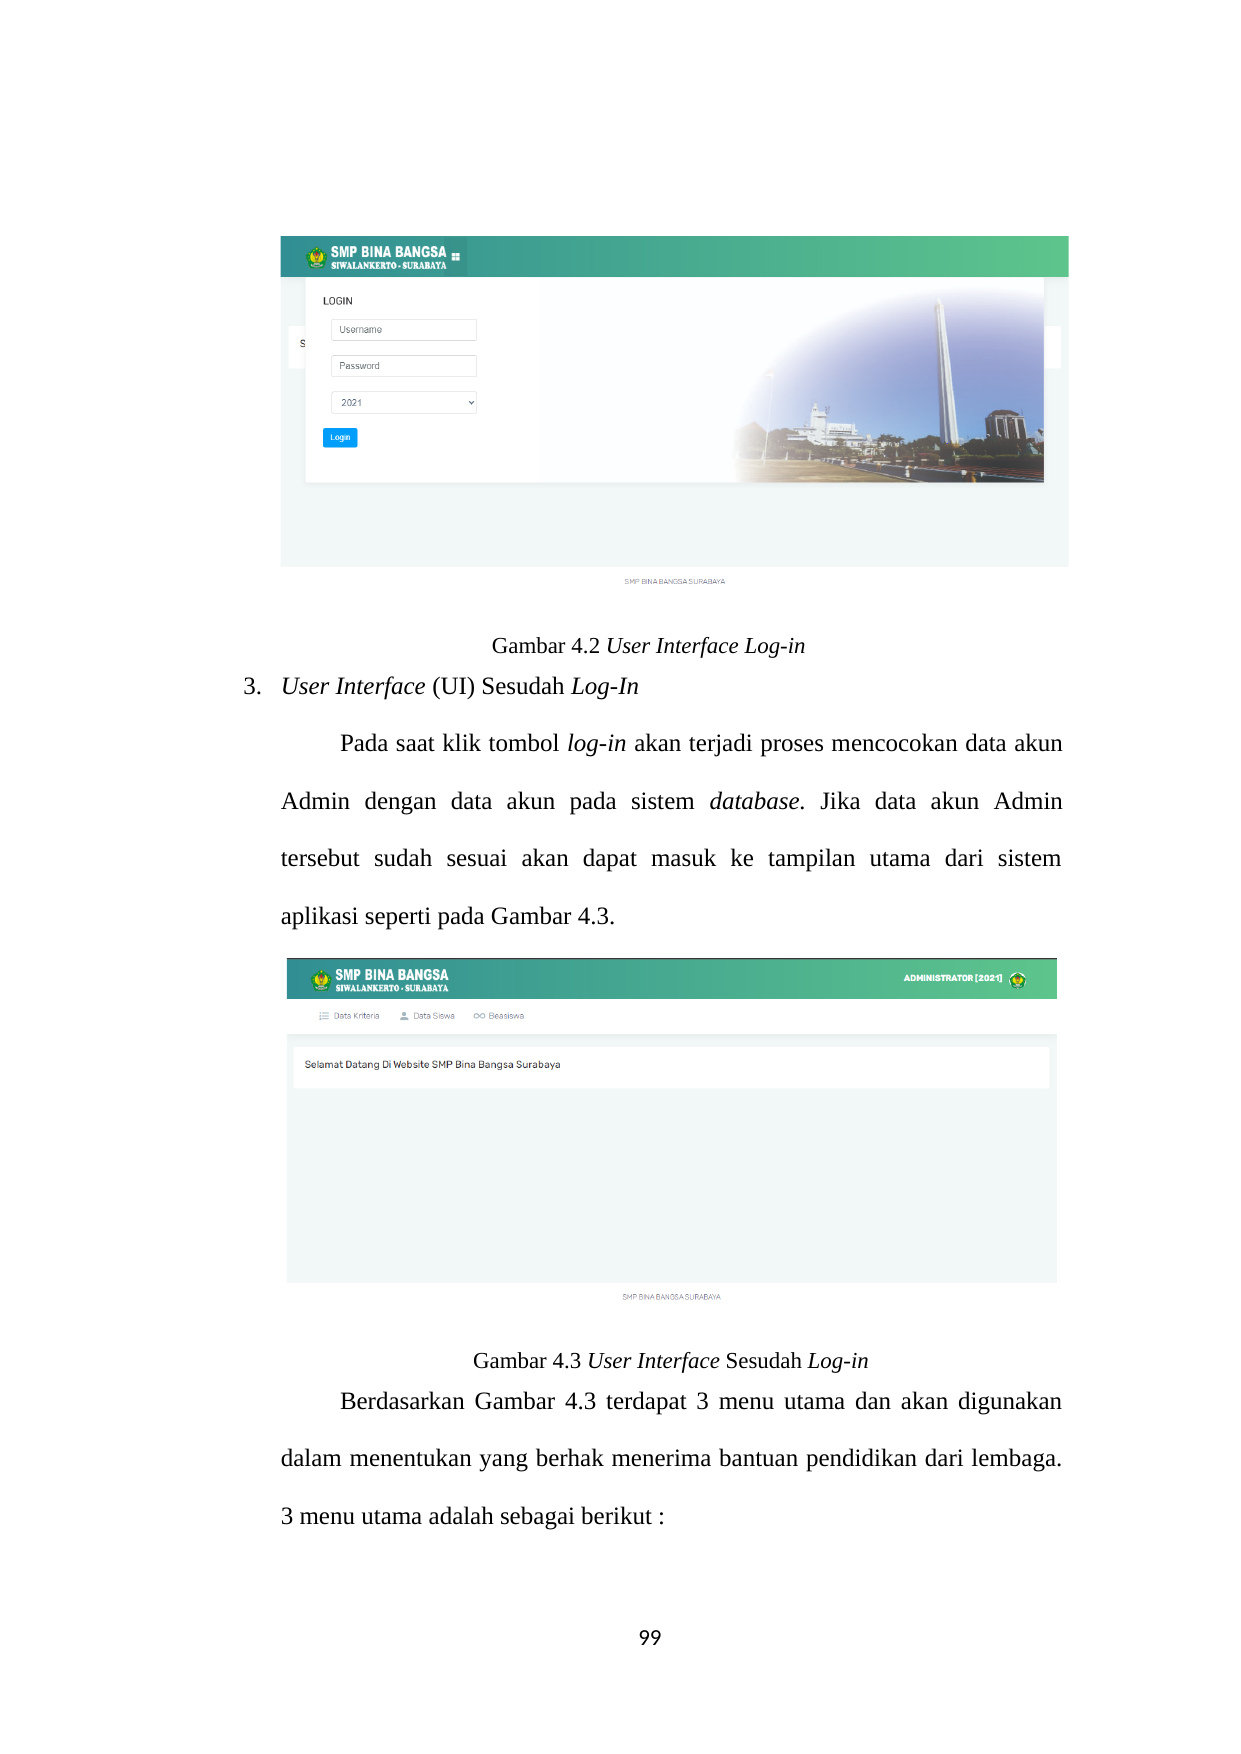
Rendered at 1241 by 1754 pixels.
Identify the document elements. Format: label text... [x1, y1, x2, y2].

text Berdasarkan Gambar 4.3 terdapat 3 menu utama dan akan digunakan dalam menentukan yang berhak menerima bantuan pendidikan dari lembaga. 3 menu utama adalah sebagai berikut : [281, 1386, 1063, 1529]
picture [286, 958, 1057, 1312]
text Pada saat klik tombol log-in akan terjadi proses mencocokan data akun Admin dengan data akun pada sistem database. Jika data akun Admin tersebut sudah sesuai akan dapat masuk ke tampilan utama dari sistem aplikasi seperti pada Gambar 4.3. [281, 728, 1063, 929]
picture [280, 236, 1069, 597]
list User Interface (UI) Sesudah Log-In [243, 671, 1063, 699]
